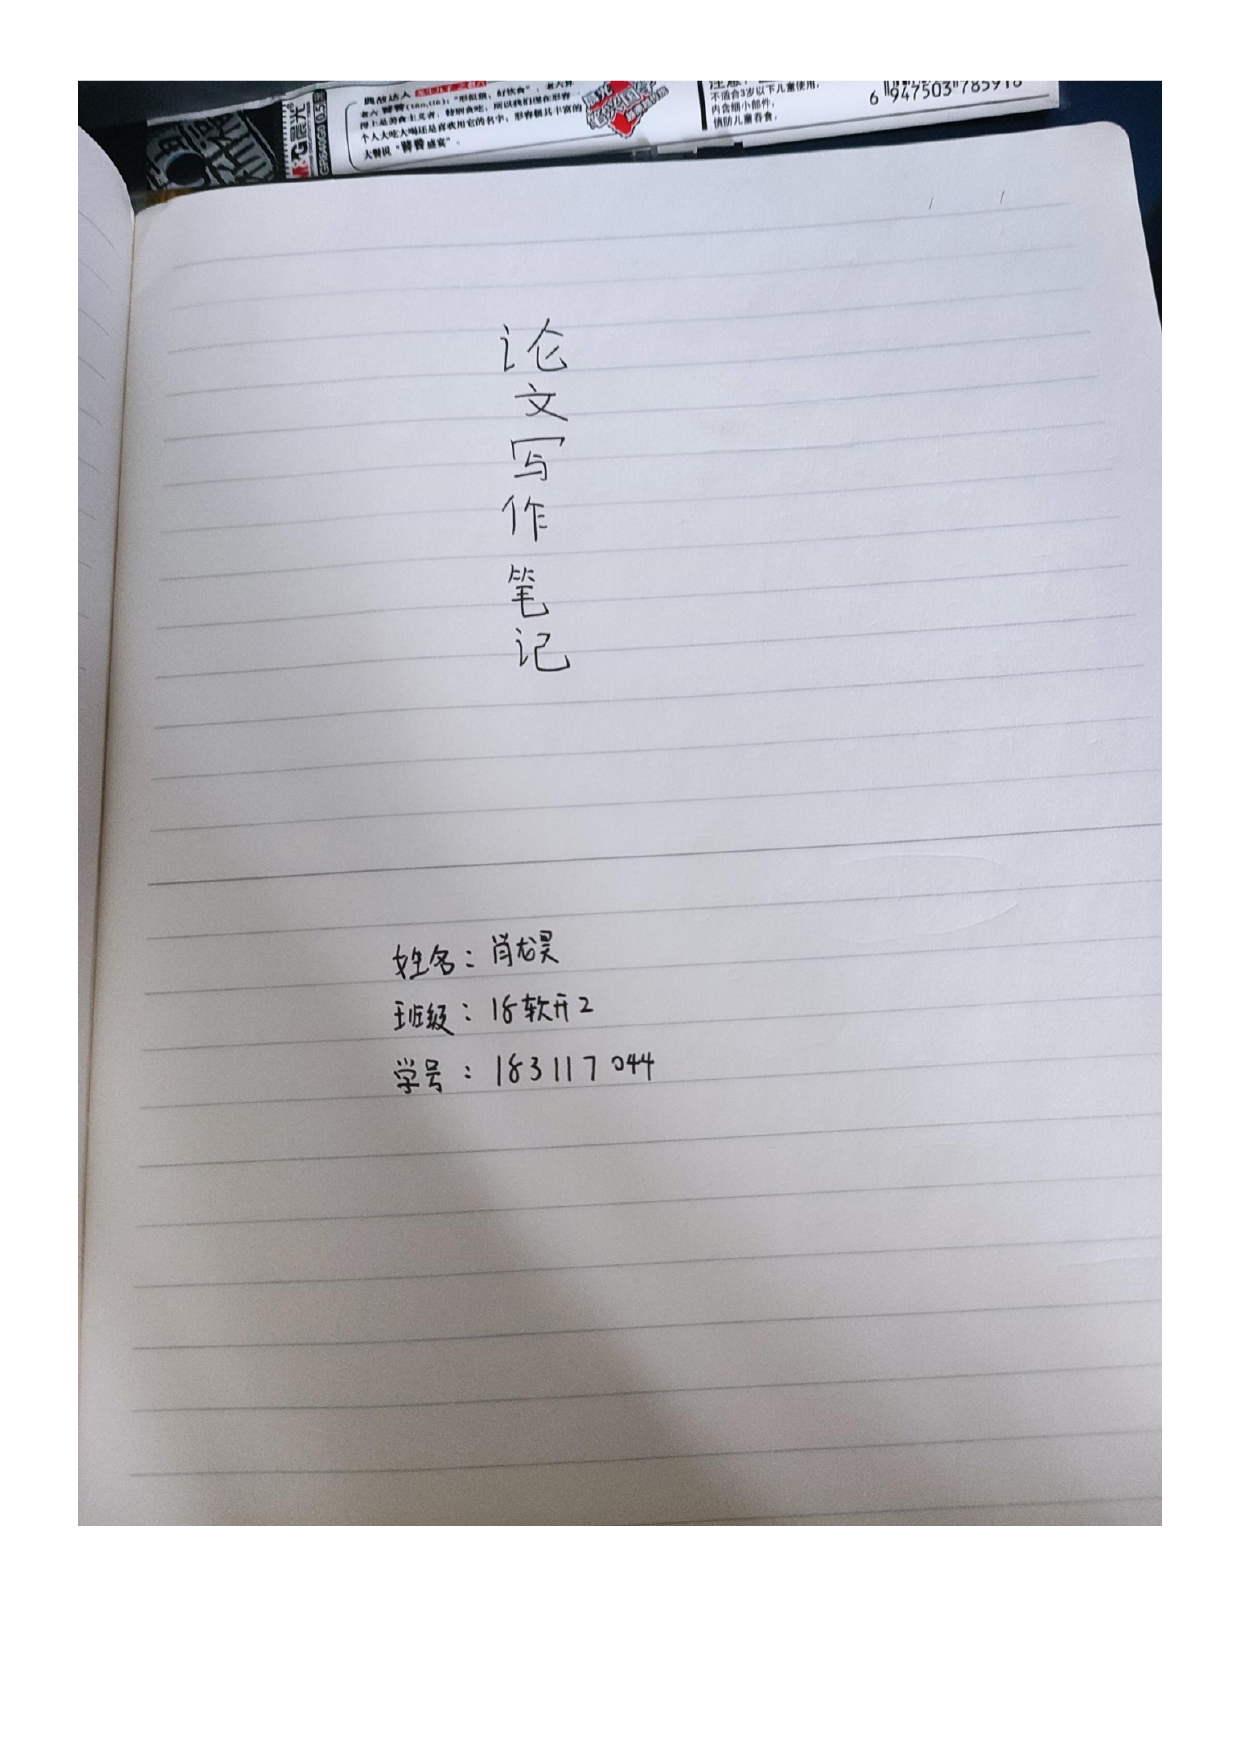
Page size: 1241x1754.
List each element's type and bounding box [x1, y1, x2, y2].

picture [79, 82, 1162, 1524]
